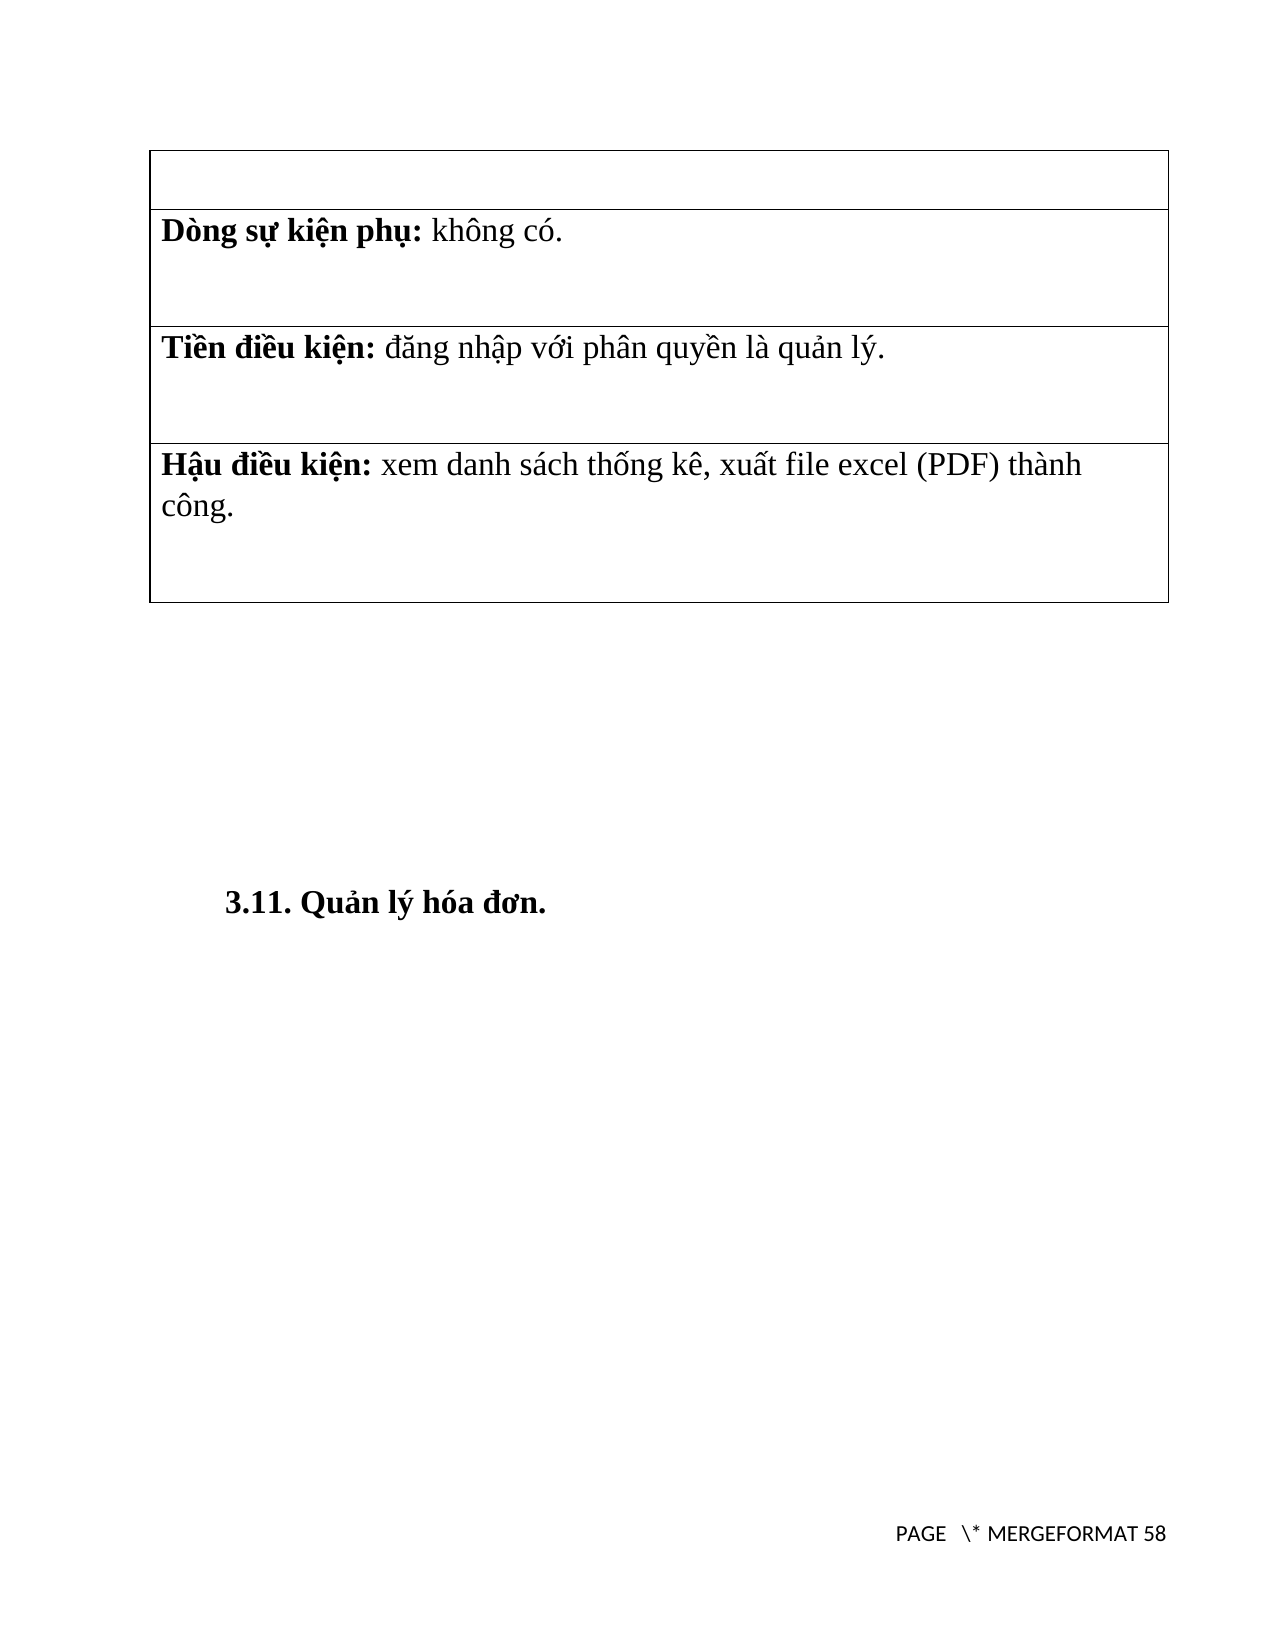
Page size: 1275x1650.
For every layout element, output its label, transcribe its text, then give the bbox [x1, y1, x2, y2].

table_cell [151, 151, 1168, 209]
table_cell Tiền điều kiện: đăng nhập với phân quyền là quản lý. [151, 327, 1168, 443]
table_cell Dòng sự kiện phụ: không có. [151, 210, 1168, 326]
table_cell Hậu điều kiện: xem danh sách thống kê, xuất file excel (PDF) thành công. [151, 444, 1168, 602]
list Quản lý hóa đơn. [225, 883, 1167, 921]
